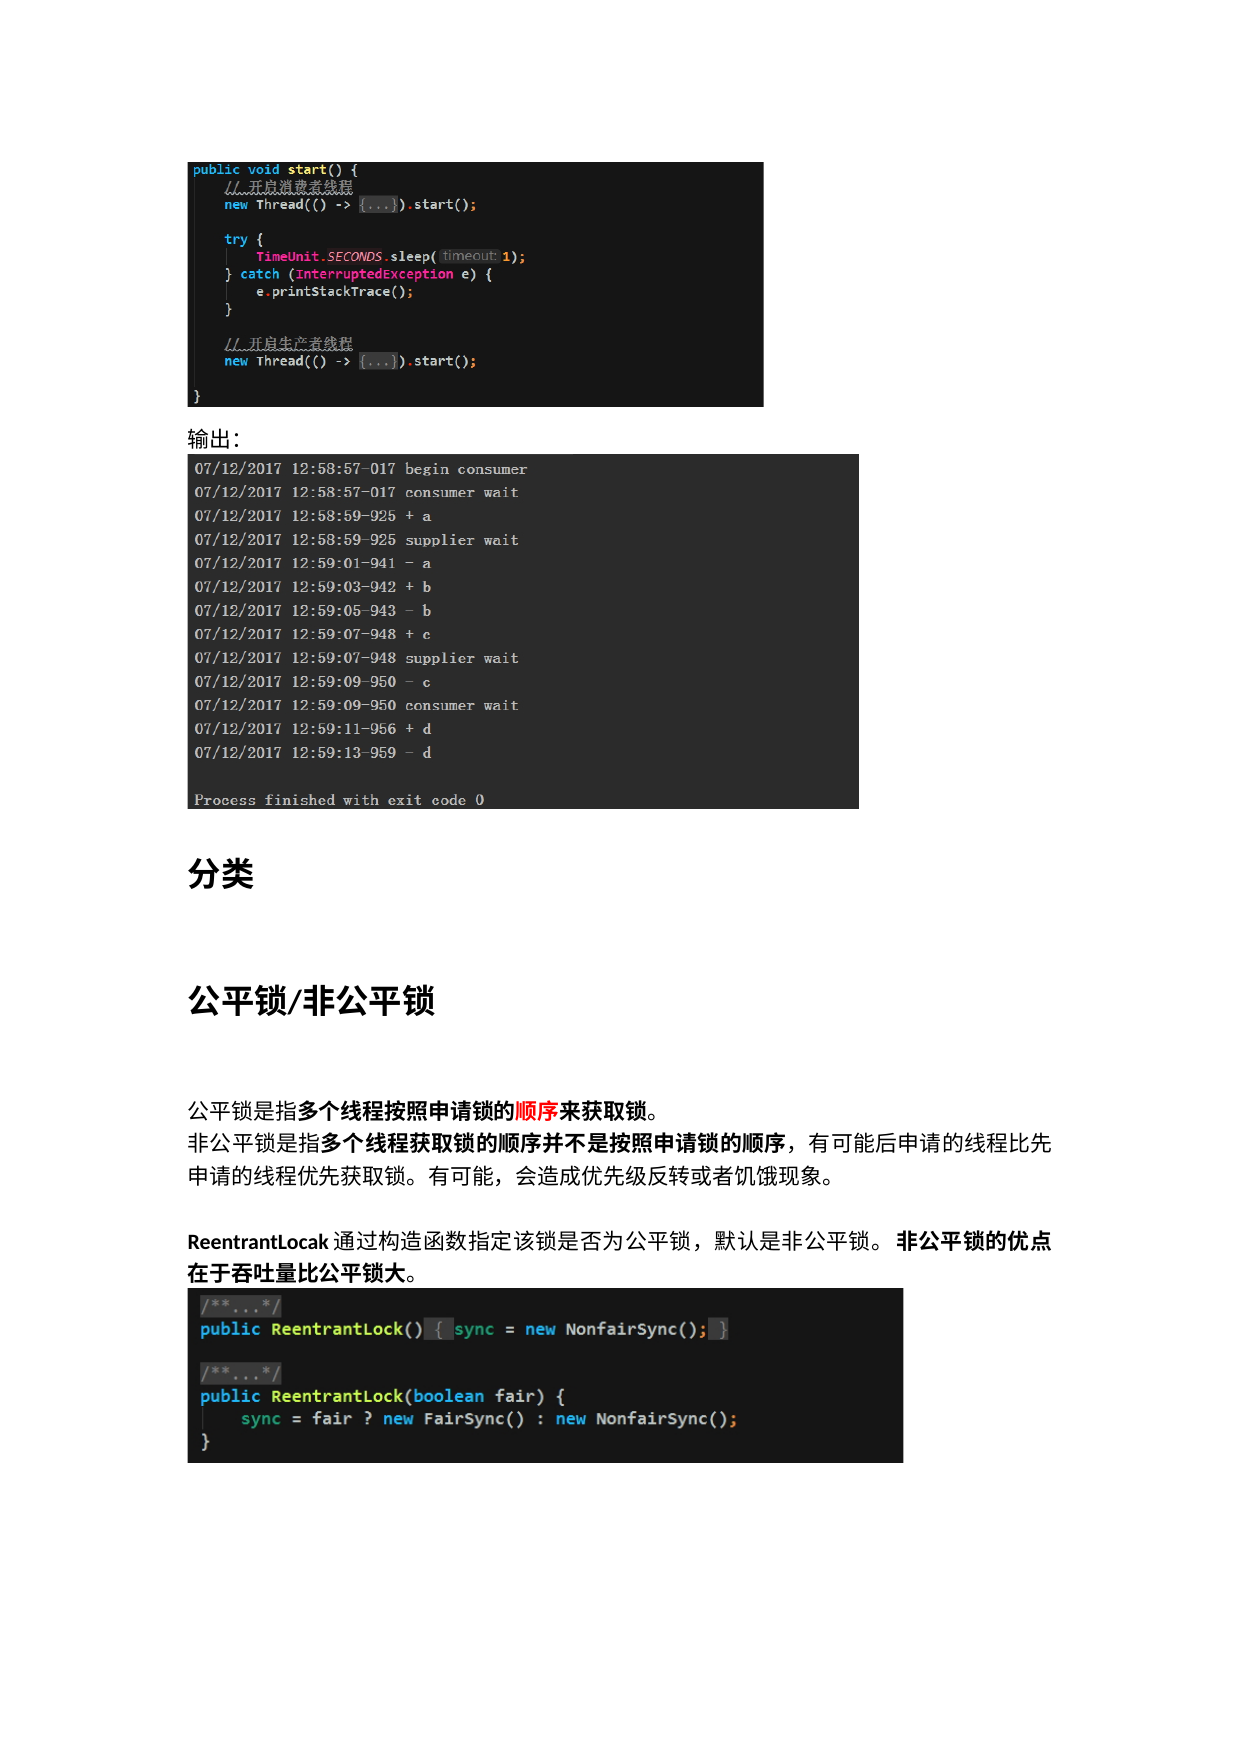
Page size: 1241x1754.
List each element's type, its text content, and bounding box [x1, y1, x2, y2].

text 公平锁是指多个线程按照申请锁的顺序来获取锁。 [187, 1093, 1053, 1126]
text 输出： [187, 422, 1053, 454]
picture [187, 162, 764, 407]
text ReentrantLocak通过构造函数指定该锁是否为公平锁，默认是非公平锁。非公平锁的优点在于吞吐量比公平锁大。 [187, 1223, 1053, 1288]
subtitle 分类 [187, 839, 1053, 904]
text 非公平锁是指多个线程获取锁的顺序并不是按照申请锁的顺序，有可能后申请的线程比先申请的线程优先获取锁。有可能，会造成优先级反转或者饥饿现象。 [187, 1126, 1053, 1191]
picture [187, 1288, 904, 1463]
picture [187, 454, 859, 809]
subtitle 公平锁/非公平锁 [187, 966, 1053, 1031]
